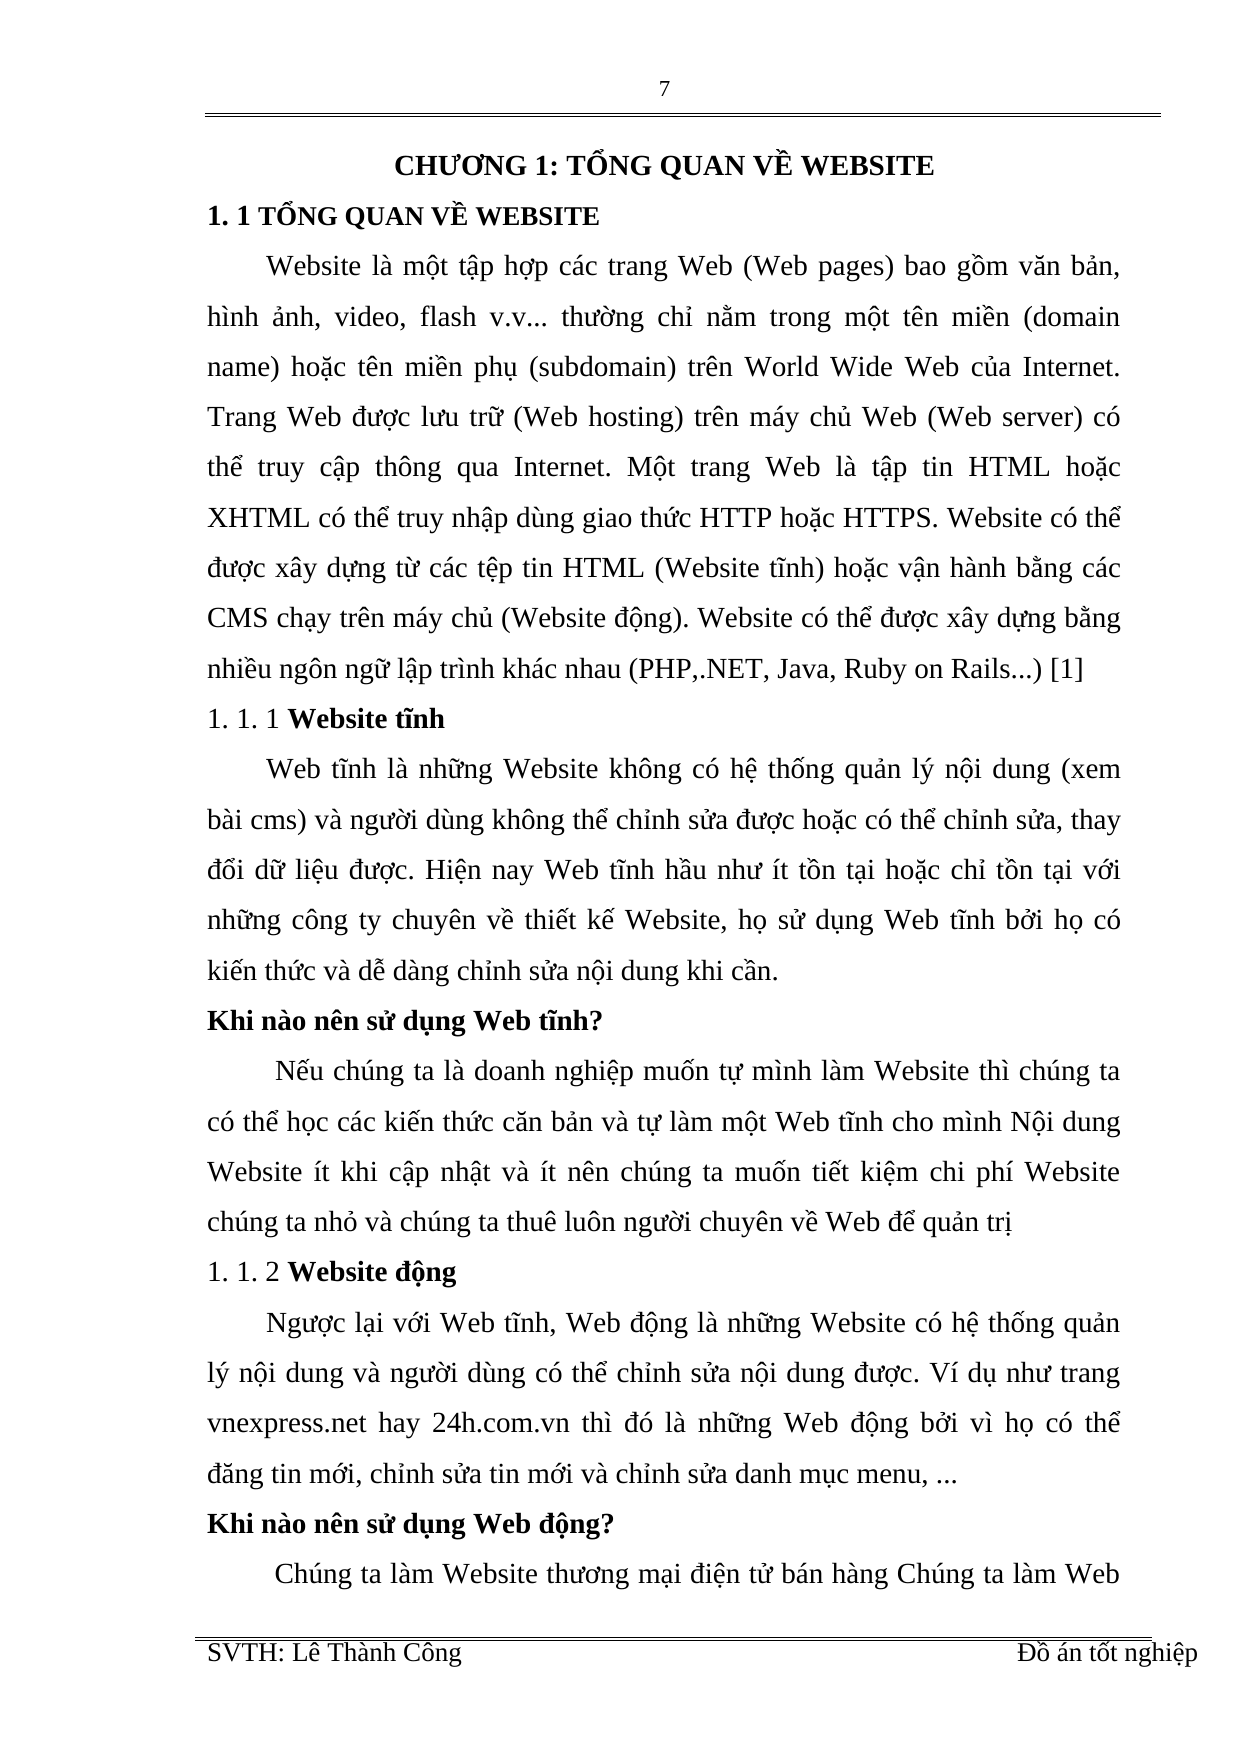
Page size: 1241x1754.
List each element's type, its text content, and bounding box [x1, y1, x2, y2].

subtitle Tổng quan về Website [207, 198, 1122, 232]
text Khi nào nên sử dụng Web tĩnh? [207, 1003, 1122, 1037]
text Nếu chúng ta là doanh nghiệp muốn tự mình làm Website thì chúng ta có thể học các kiến thức căn bản và tự làm một Web tĩnh cho mình Nội dung Website ít khi cập nhật và ít nên chúng ta muốn tiết kiệm chi phí Website chúng ta nhỏ và chúng ta thuê luôn người chuyên về Web để quản trị [207, 1053, 1122, 1238]
text Khi nào nên sử dụng Web động? [207, 1506, 1122, 1540]
subtitle TỔNG QUAN VỀ WEBSITE [207, 148, 1122, 181]
text Website là một tập hợp các trang Web (Web pages) bao gồm văn bản, hình ảnh, video, flash v.v... thường chỉ nằm trong một tên miền (domain name) hoặc tên miền phụ (subdomain) trên World Wide Web của Internet. Trang Web được lưu trữ (Web hosting) trên máy chủ Web (Web server) có thể truy cập thông qua Internet. Một trang Web là tập tin HTML hoặc XHTML có thể truy nhập dùng giao thức HTTP hoặc HTTPS. Website có thể được xây dựng từ các tệp tin HTML (Website tĩnh) hoặc vận hành bằng các CMS chạy trên máy chủ (Website động). Website có thể được xây dựng bằng nhiều ngôn ngữ lập trình khác nhau (PHP,.NET, Java, Ruby on Rails...) [207, 248, 1122, 684]
subtitle Website tĩnh [207, 701, 1122, 735]
text Ngược lại với Web tĩnh, Web động là những Website có hệ thống quản lý nội dung và người dùng có thể chỉnh sửa nội dung được. Ví dụ như trang vnexpress.net hay 24h.com.vn thì đó là những Web động bởi vì họ có thể đăng tin mới, chỉnh sửa tin mới và chỉnh sửa danh mục menu, ... [207, 1305, 1122, 1489]
subtitle Website động [207, 1254, 1122, 1288]
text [207, 1556, 1122, 1590]
text Web tĩnh là những Website không có hệ thống quản lý nội dung (xem bài cms) và người dùng không thể chỉnh sửa được hoặc có thể chỉnh sửa, thay đổi dữ liệu được. Hiện nay Web tĩnh hầu như ít tồn tại hoặc chỉ tồn tại với những công ty chuyên về thiết kế Website, họ sử dụng Web tĩnh bởi họ có kiến thức và dễ dàng chỉnh sửa nội dung khi cần. [207, 751, 1122, 986]
